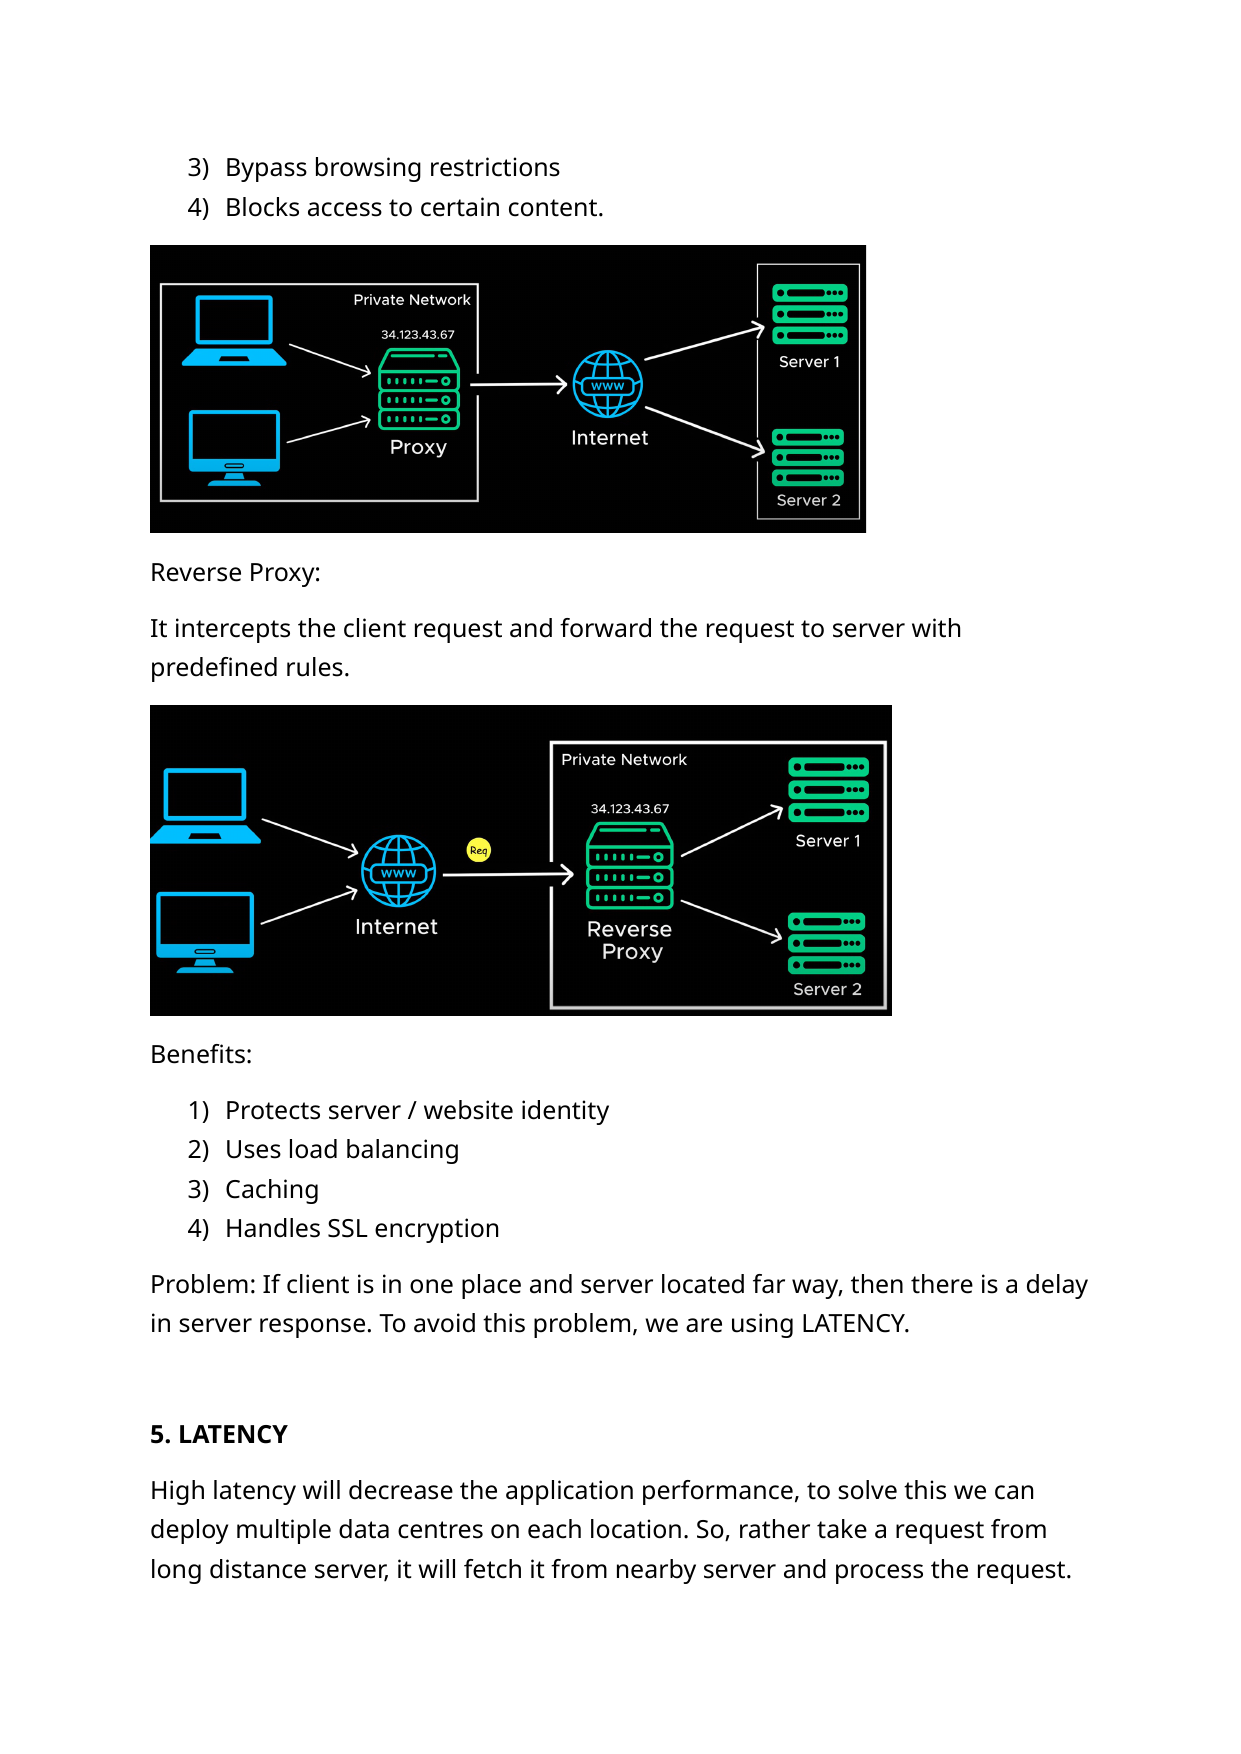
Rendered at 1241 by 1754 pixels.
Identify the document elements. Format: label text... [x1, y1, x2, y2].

text Benefits: [150, 1037, 1090, 1071]
list Uses load balancing [187, 1132, 1090, 1166]
text Problem: If client is in one place and server located far way, then there is a delay in server response. To avoid this problem, we are using LATENCY. [150, 1266, 1090, 1339]
picture [150, 705, 892, 1016]
list Handles SSL encryption [187, 1210, 1090, 1244]
list Caching [187, 1171, 1090, 1205]
text High latency will decrease the application performance, to solve this we can deploy multiple data centres on each location. So, rather take a request from long distance server, it will fetch it from nearby server and process the request. [150, 1473, 1090, 1585]
text Reverse Proxy: [150, 554, 1090, 589]
picture [190, 834, 219, 838]
list Protects server / website identity [187, 1093, 1090, 1127]
picture [150, 245, 867, 533]
list Blocks access to certain content. [187, 189, 1090, 223]
text It intercepts the client request and forward the request to server with predefined rules. [150, 610, 1090, 684]
text 5. LATENCY [150, 1417, 1090, 1451]
list Bypass browsing restrictions [187, 150, 1090, 184]
